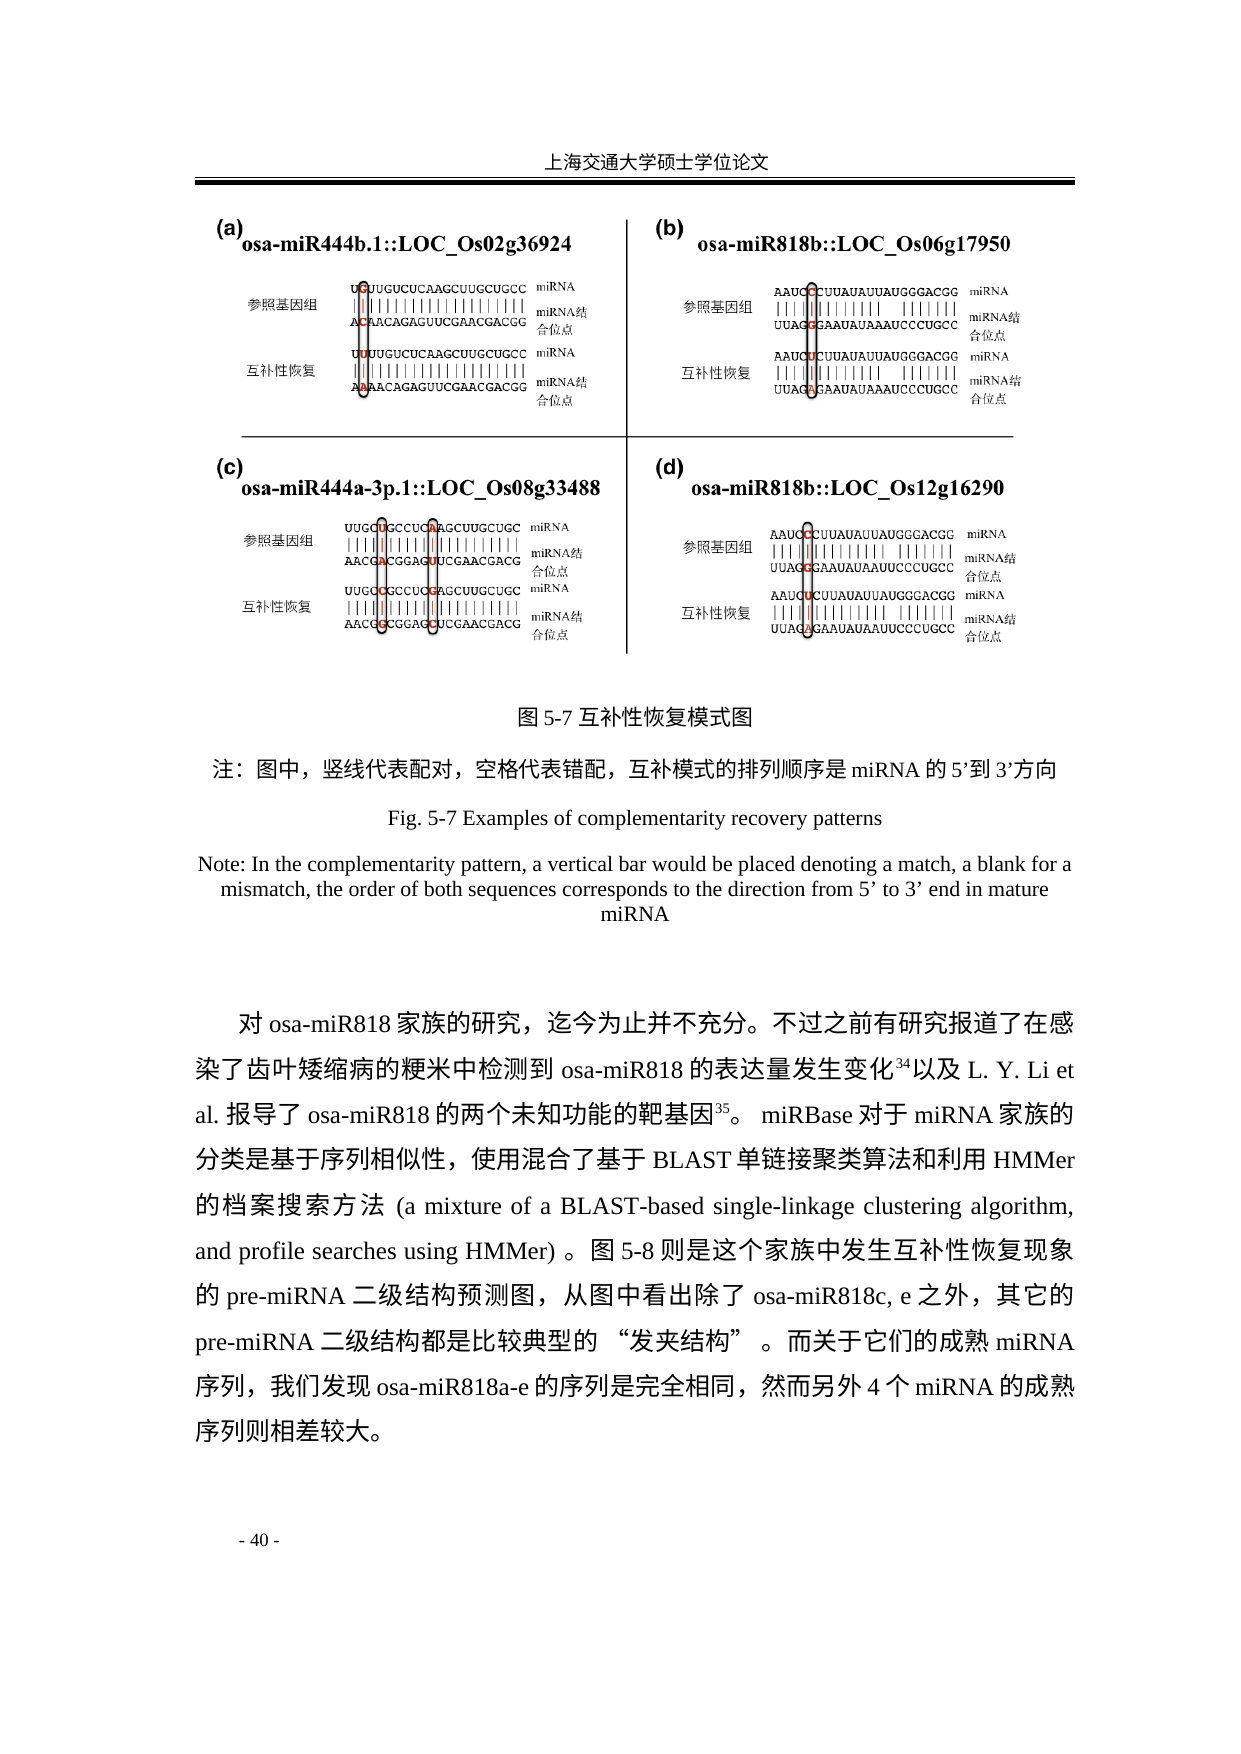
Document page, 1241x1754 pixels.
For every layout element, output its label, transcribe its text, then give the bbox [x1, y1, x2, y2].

text Fig. 5-7 Examples of complementarity recovery patterns [195, 804, 1075, 830]
text 图5-7 互补性恢复模式图 [195, 699, 1075, 731]
text 对osa-miR818家族的研究，迄今为止并不充分。不过之前有研究报道了在感染了齿叶矮缩病的粳米中检测到osa-miR818的表达量发生变化以及L. Y. Li et al. 报导了osa-miR818的两个未知功能的靶基因。 miRBase对于miRNA家族的分类是基于序列相似性，使用混合了基于BLAST单链接聚类算法和利用HMMer的档案搜索方法 (a mixture of a BLAST-based single-linkage clustering algorithm, and profile searches using HMMer) 。图5-8则是这个家族中发生互补性恢复现象的pre-miRNA二级结构预测图，从图中看出除了osa-miR818c, e之外，其它的pre-miRNA二级结构都是比较典型的 “发夹结构” 。而关于它们的成熟miRNA序列，我们发现osa-miR818a-e的序列是完全相同，然而另外4个miRNA的成熟序列则相差较大。 [195, 1004, 1075, 1448]
picture [216, 211, 1054, 672]
text 注：图中，竖线代表配对，空格代表错配，互补模式的排列顺序是miRNA的5’到3’方向 [195, 752, 1075, 784]
text Note: In the complementarity pattern, a vertical bar would be placed denoting a match, a blank for a mismatch, the order of both sequences corresponds to the direction from 5’ to 3’ end in mature miRNA [195, 851, 1075, 926]
